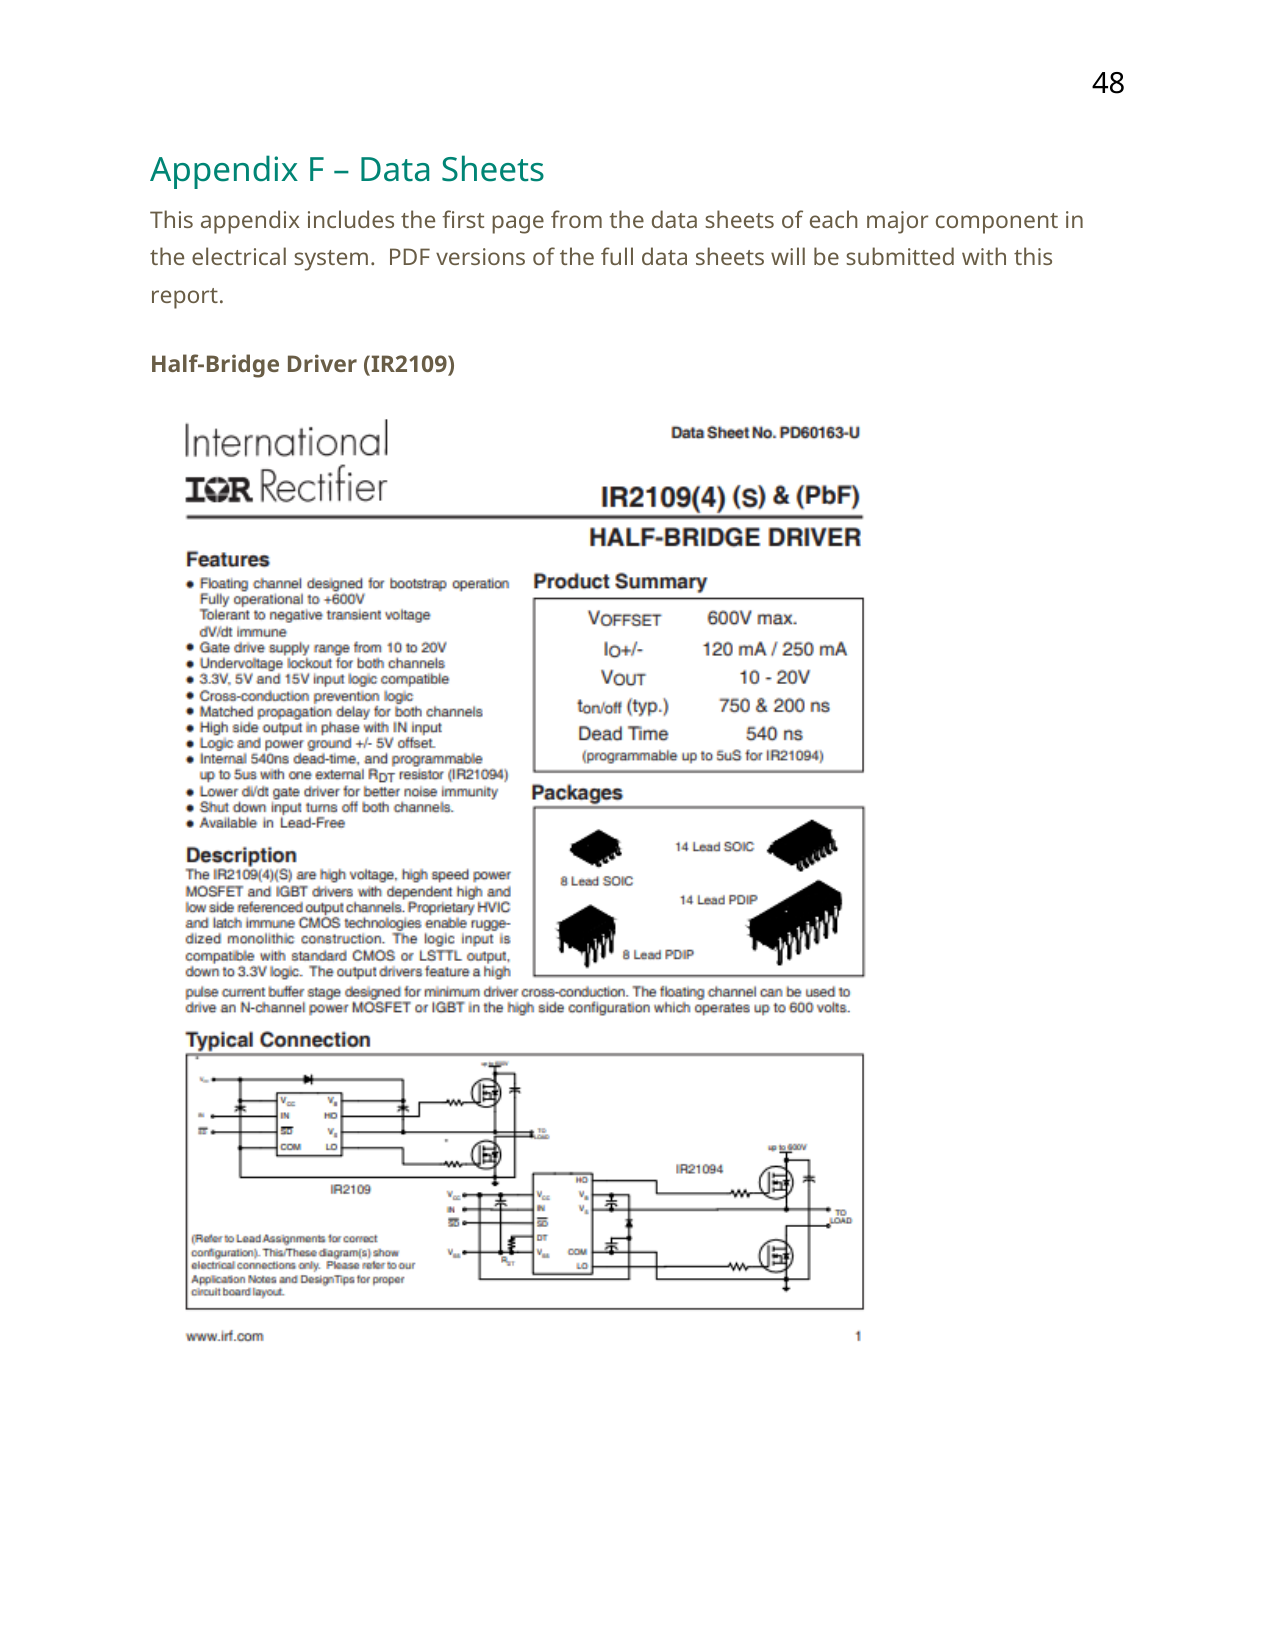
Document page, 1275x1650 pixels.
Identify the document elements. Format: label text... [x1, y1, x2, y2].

subtitle Appendix F – Data Sheets [150, 146, 1125, 191]
text Half-Bridge Driver (IR2109) [150, 347, 1125, 379]
text This appendix includes the first page from the data sheets of each major component in the electrical system. PDF versions of the full data sheets will be submitted with this report. [150, 204, 1125, 310]
picture [150, 382, 886, 1360]
